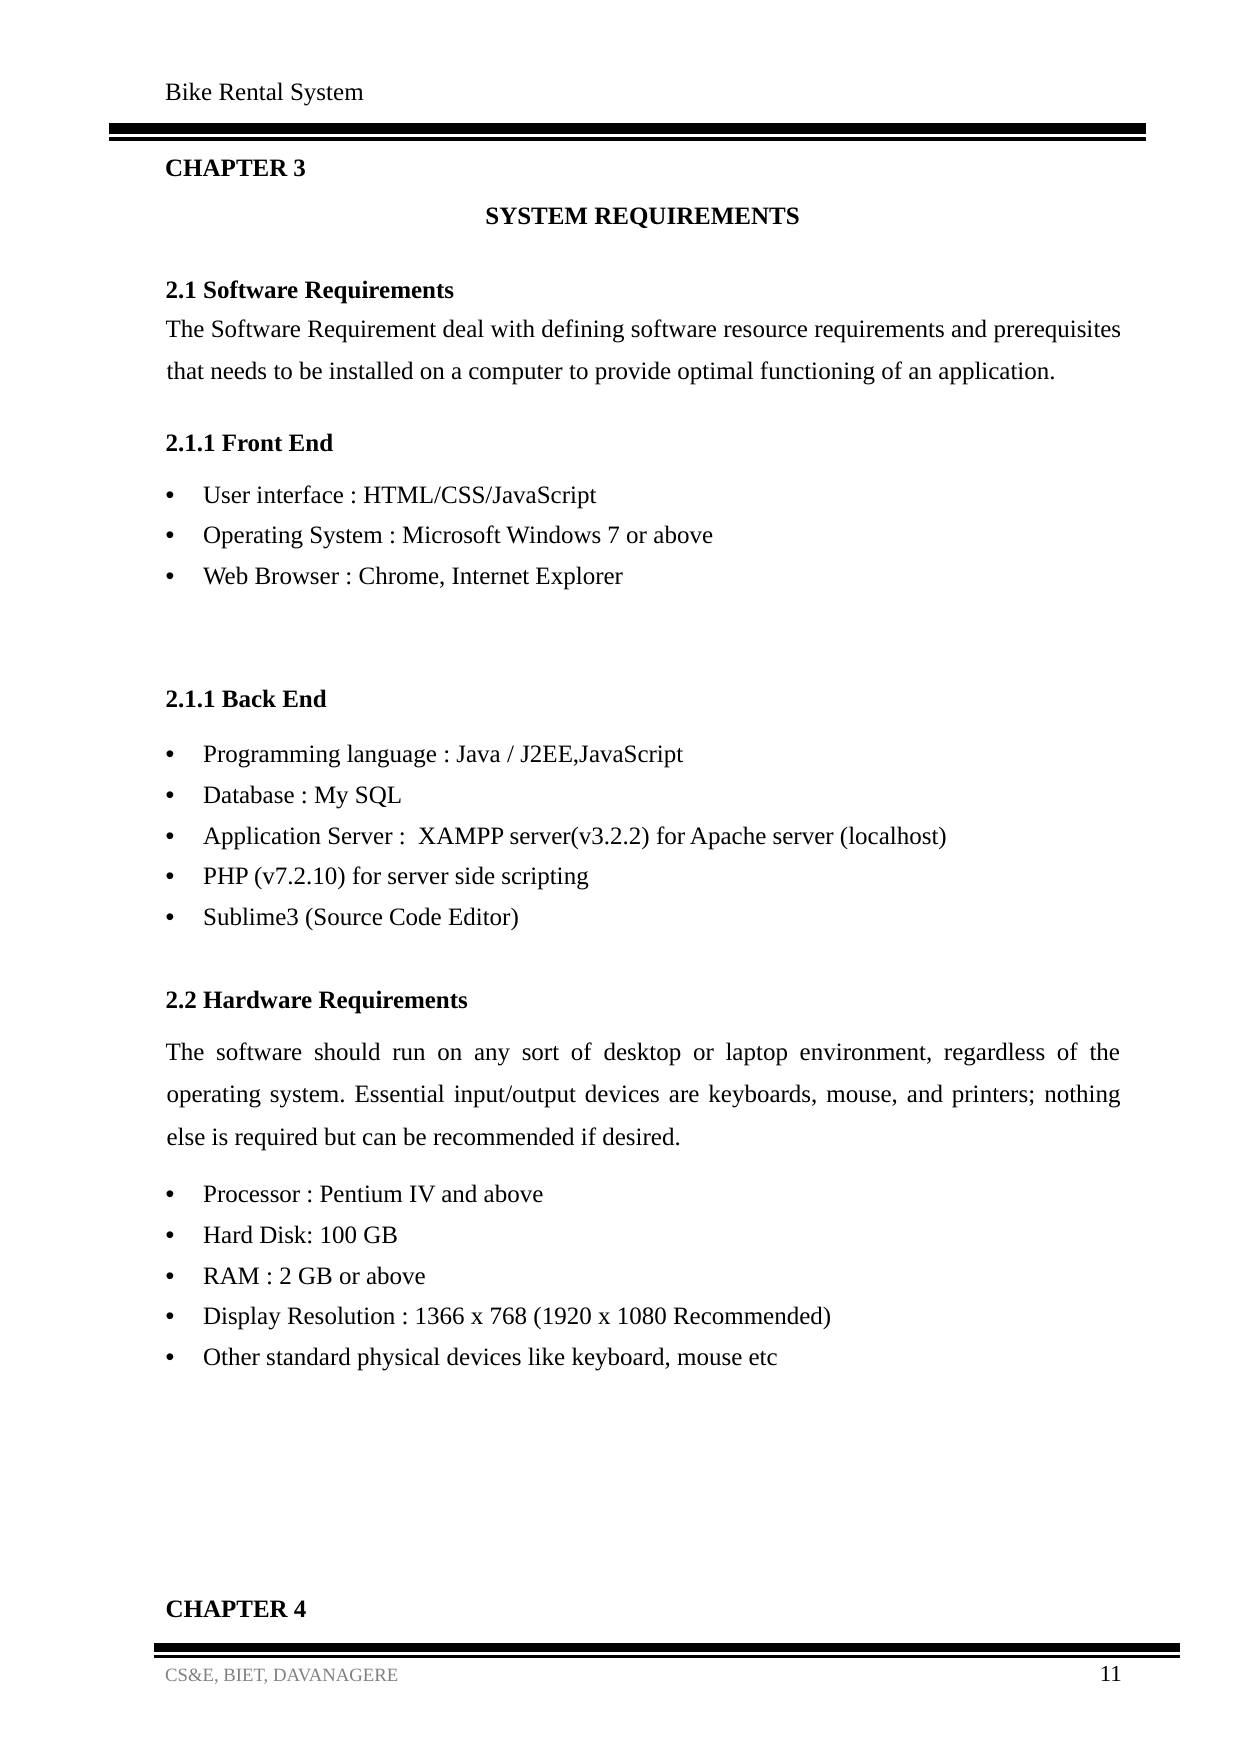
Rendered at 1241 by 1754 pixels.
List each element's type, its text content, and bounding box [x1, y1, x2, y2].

list Display Resolution : 1366 x 768 (1920 x 1080 Recommended) [165, 1301, 1122, 1330]
list Operating System : Microsoft Windows 7 or above [165, 520, 1122, 549]
subtitle 2.1 Software Requirements [165, 275, 1001, 303]
list User interface : HTML/CSS/JavaScript [165, 479, 1122, 508]
text The Software Requirement deal with defining software resource requirements and prerequisites that needs to be installed on a computer to provide optimal functioning of an application. [165, 314, 1122, 385]
text The software should run on any sort of desktop or laptop environment, regardless of the operating system. Essential input/output devices are keyboards, mouse, and printers; nothing else is required but can be recommended if desired. [165, 1037, 1122, 1151]
text CHAPTER 3 [165, 153, 1122, 182]
list Application Server : XAMPP server(v3.2.2) for Apache server (localhost) [165, 821, 1122, 849]
list Web Browser : Chrome, Internet Explorer [165, 561, 1122, 589]
text CHAPTER 4 [165, 1594, 1122, 1623]
subtitle 2.1.1 Back End [165, 684, 1122, 712]
list Sublime3 (Source Code Editor) [165, 902, 1122, 931]
list Processor : Pentium IV and above [165, 1179, 1122, 1208]
list RAM : 2 GB or above [165, 1261, 1122, 1289]
list Database : My SQL [165, 780, 1122, 809]
list PHP (v7.2.10) for server side scripting [165, 861, 1122, 890]
subtitle 2.2 Hardware Requirements [165, 985, 1001, 1014]
subtitle 2.1.1 Front End [165, 428, 1122, 457]
list Other standard physical devices like keyboard, mouse etc [165, 1342, 1122, 1371]
list Programming language : Java / J2EE,JavaScript [165, 739, 1122, 768]
list Hard Disk: 100 GB [165, 1220, 1122, 1249]
subtitle SYSTEM REQUIREMENTS [165, 201, 1120, 230]
